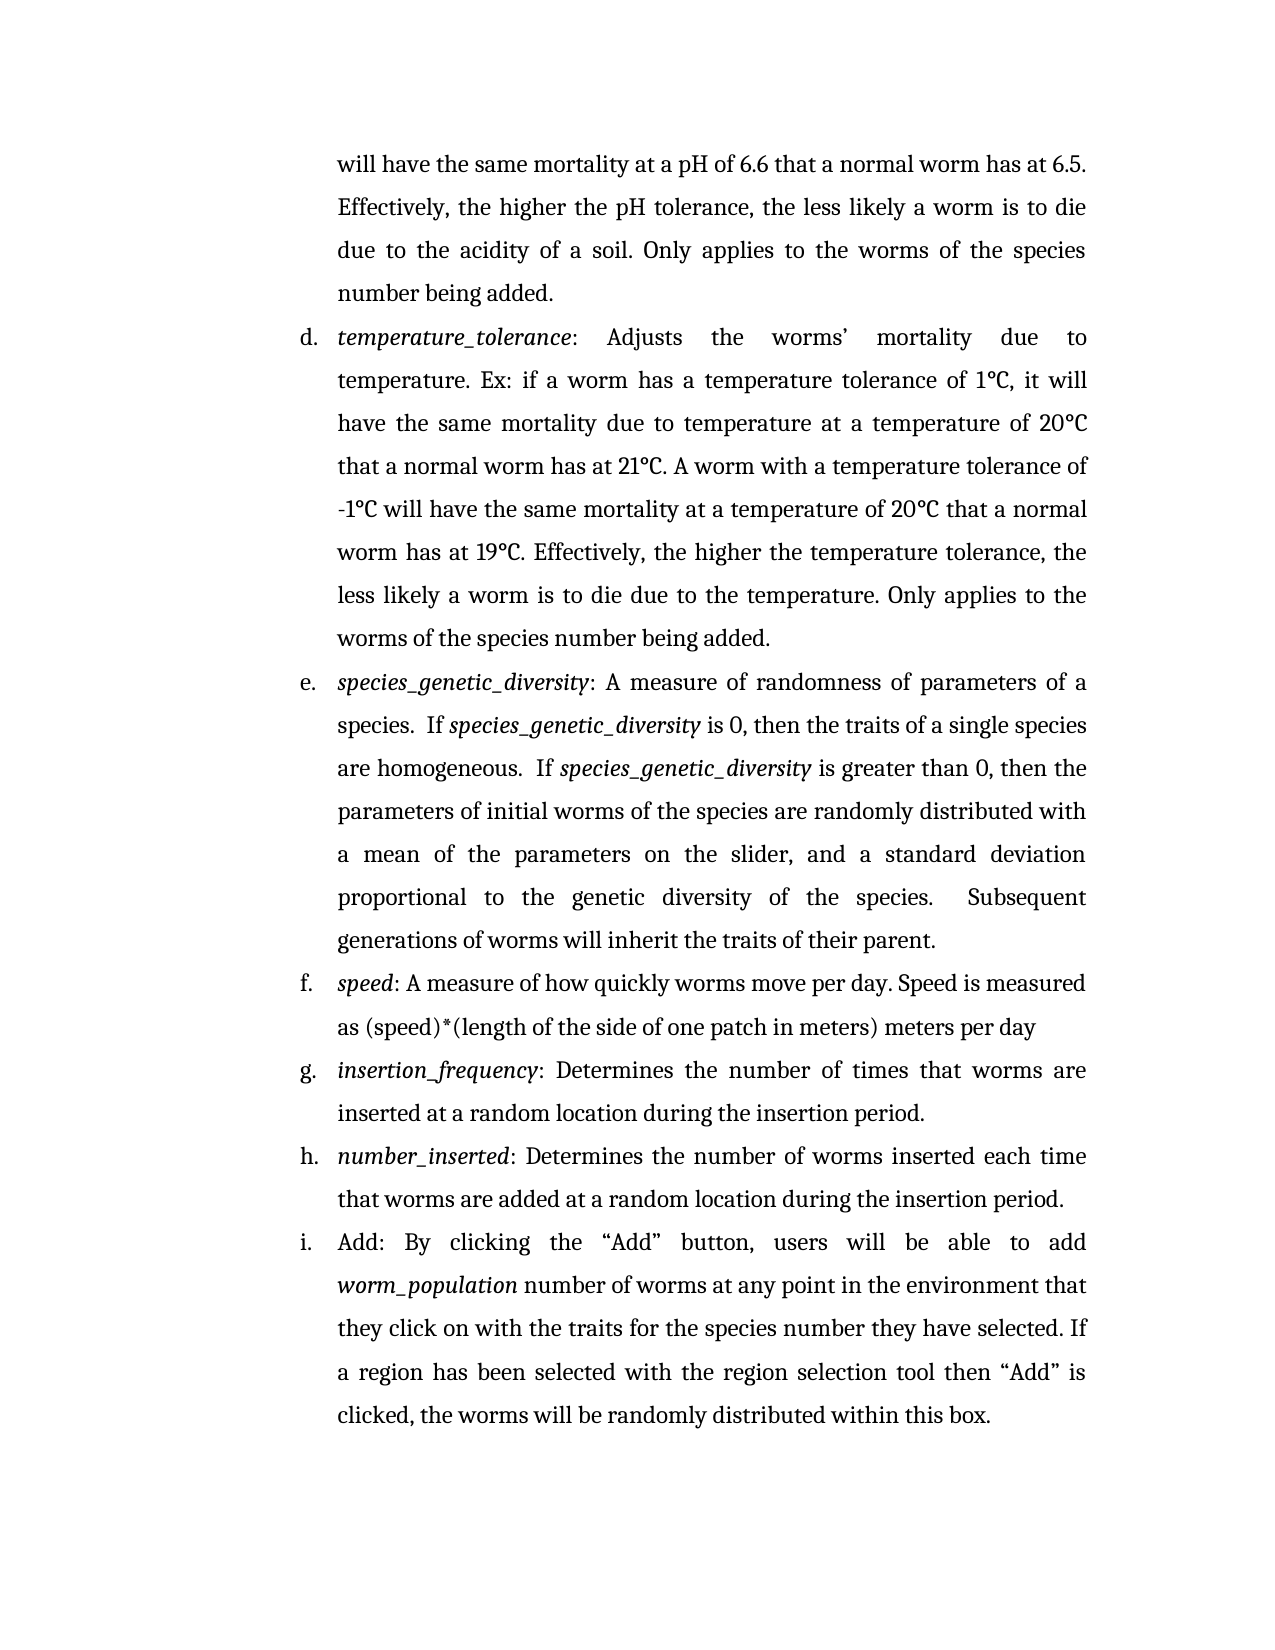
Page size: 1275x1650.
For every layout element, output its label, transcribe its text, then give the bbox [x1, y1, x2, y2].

list insertion_frequency: Determines the number of times that worms are inserted at a random location during the insertion period. [300, 1056, 1087, 1127]
list Add: By clicking the “Add” button, users will be able to add worm_population number of worms at any point in the environment that they click on with the traits for the species number they have selected. If a region has been selected with the region selection tool then “Add” is clicked, the worms will be randomly distributed within this box. [300, 1228, 1087, 1429]
list speed: A measure of how quickly worms move per day. Speed is measured as (speed)*(length of the side of one patch in meters) meters per day [300, 969, 1087, 1041]
list species_genetic_diversity: A measure of randomness of parameters of a species. If species_genetic_diversity is 0, then the traits of a single species are homogeneous. If species_genetic_diversity is greater than 0, then the parameters of initial worms of the species are randomly distributed with a mean of the parameters on the slider, and a standard deviation proportional to the genetic diversity of the species. Subsequent generations of worms will inherit the traits of their parent. [300, 667, 1087, 955]
list number_inserted: Determines the number of worms inserted each time that worms are added at a random location during the insertion period. [300, 1142, 1087, 1214]
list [300, 150, 1087, 308]
list temperature_tolerance: Adjusts the worms’ mortality due to temperature. Ex: if a worm has a temperature tolerance of 1°C, it will have the same mortality due to temperature at a temperature of 20°C that a normal worm has at 21°C. A worm with a temperature tolerance of -1°C will have the same mortality at a temperature of 20°C that a normal worm has at 19°C. Effectively, the higher the temperature tolerance, the less likely a worm is to die due to the temperature. Only applies to the worms of the species number being added. [300, 322, 1087, 653]
